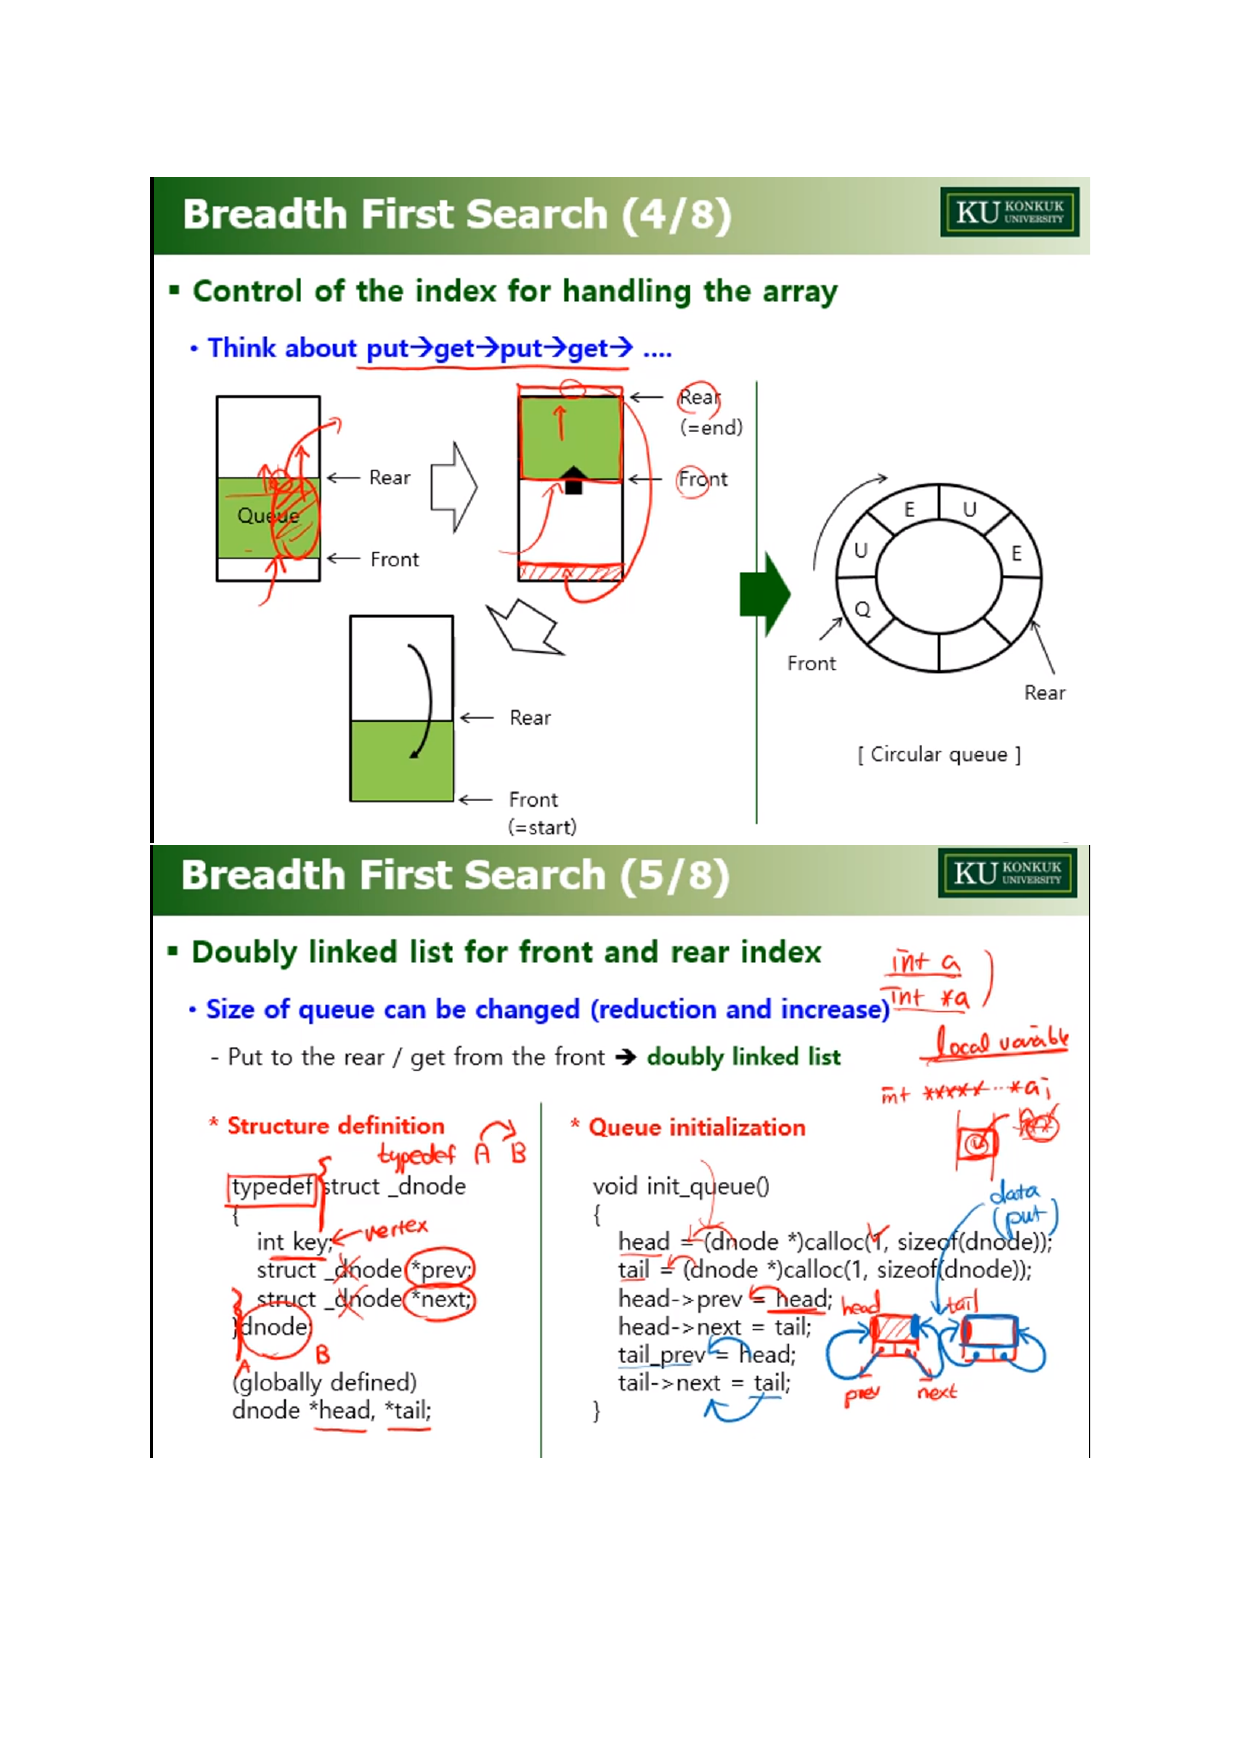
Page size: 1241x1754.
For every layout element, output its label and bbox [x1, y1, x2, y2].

picture [150, 177, 1091, 843]
picture [150, 845, 1091, 1458]
